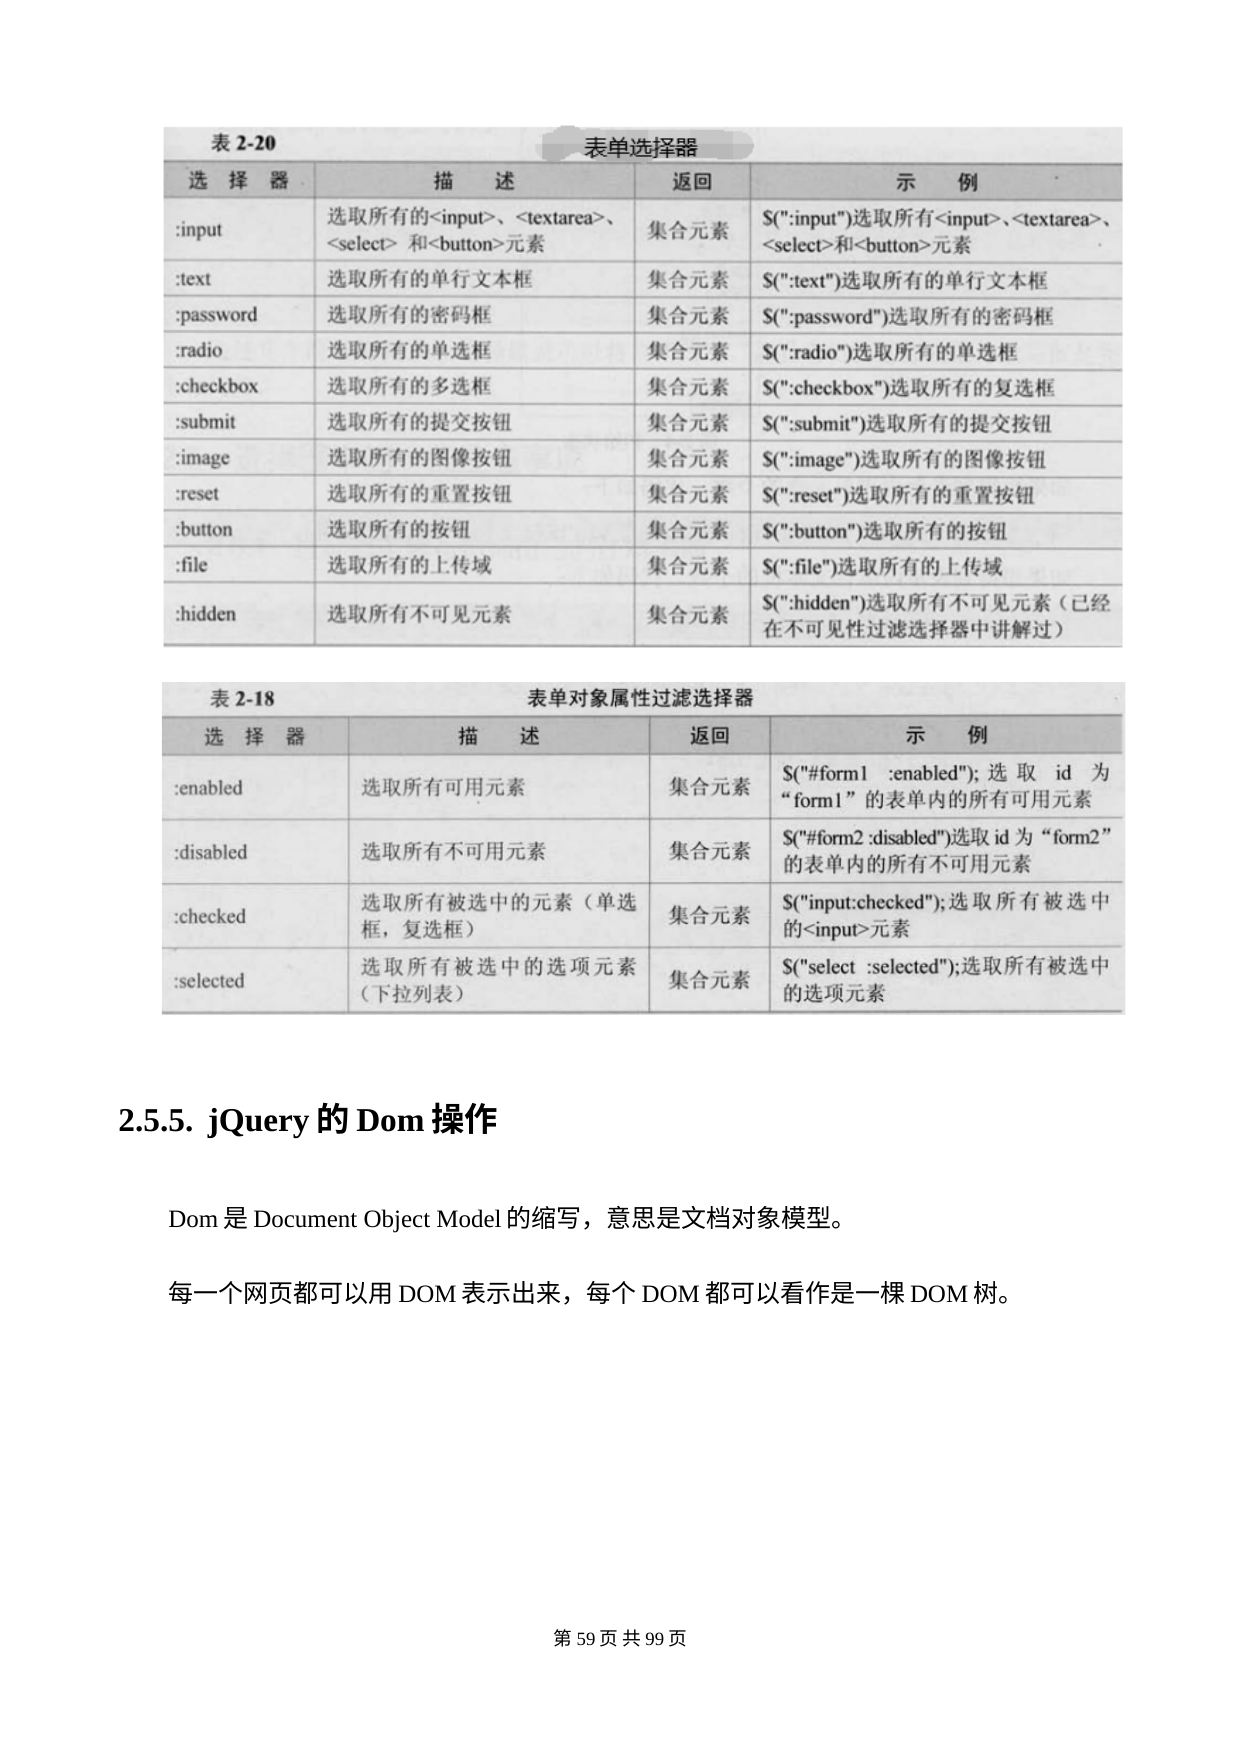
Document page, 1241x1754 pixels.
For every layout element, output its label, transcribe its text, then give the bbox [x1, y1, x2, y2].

text Dom是Document Object Model的缩写，意思是文档对象模型。 [118, 1184, 1122, 1249]
text 每一个网页都可以用DOM表示出来，每个DOM都可以看作是一棵DOM树。 [118, 1259, 1122, 1324]
subtitle jQuery的Dom操作 [118, 1084, 1122, 1149]
picture [161, 682, 1126, 1015]
picture [161, 123, 1123, 649]
